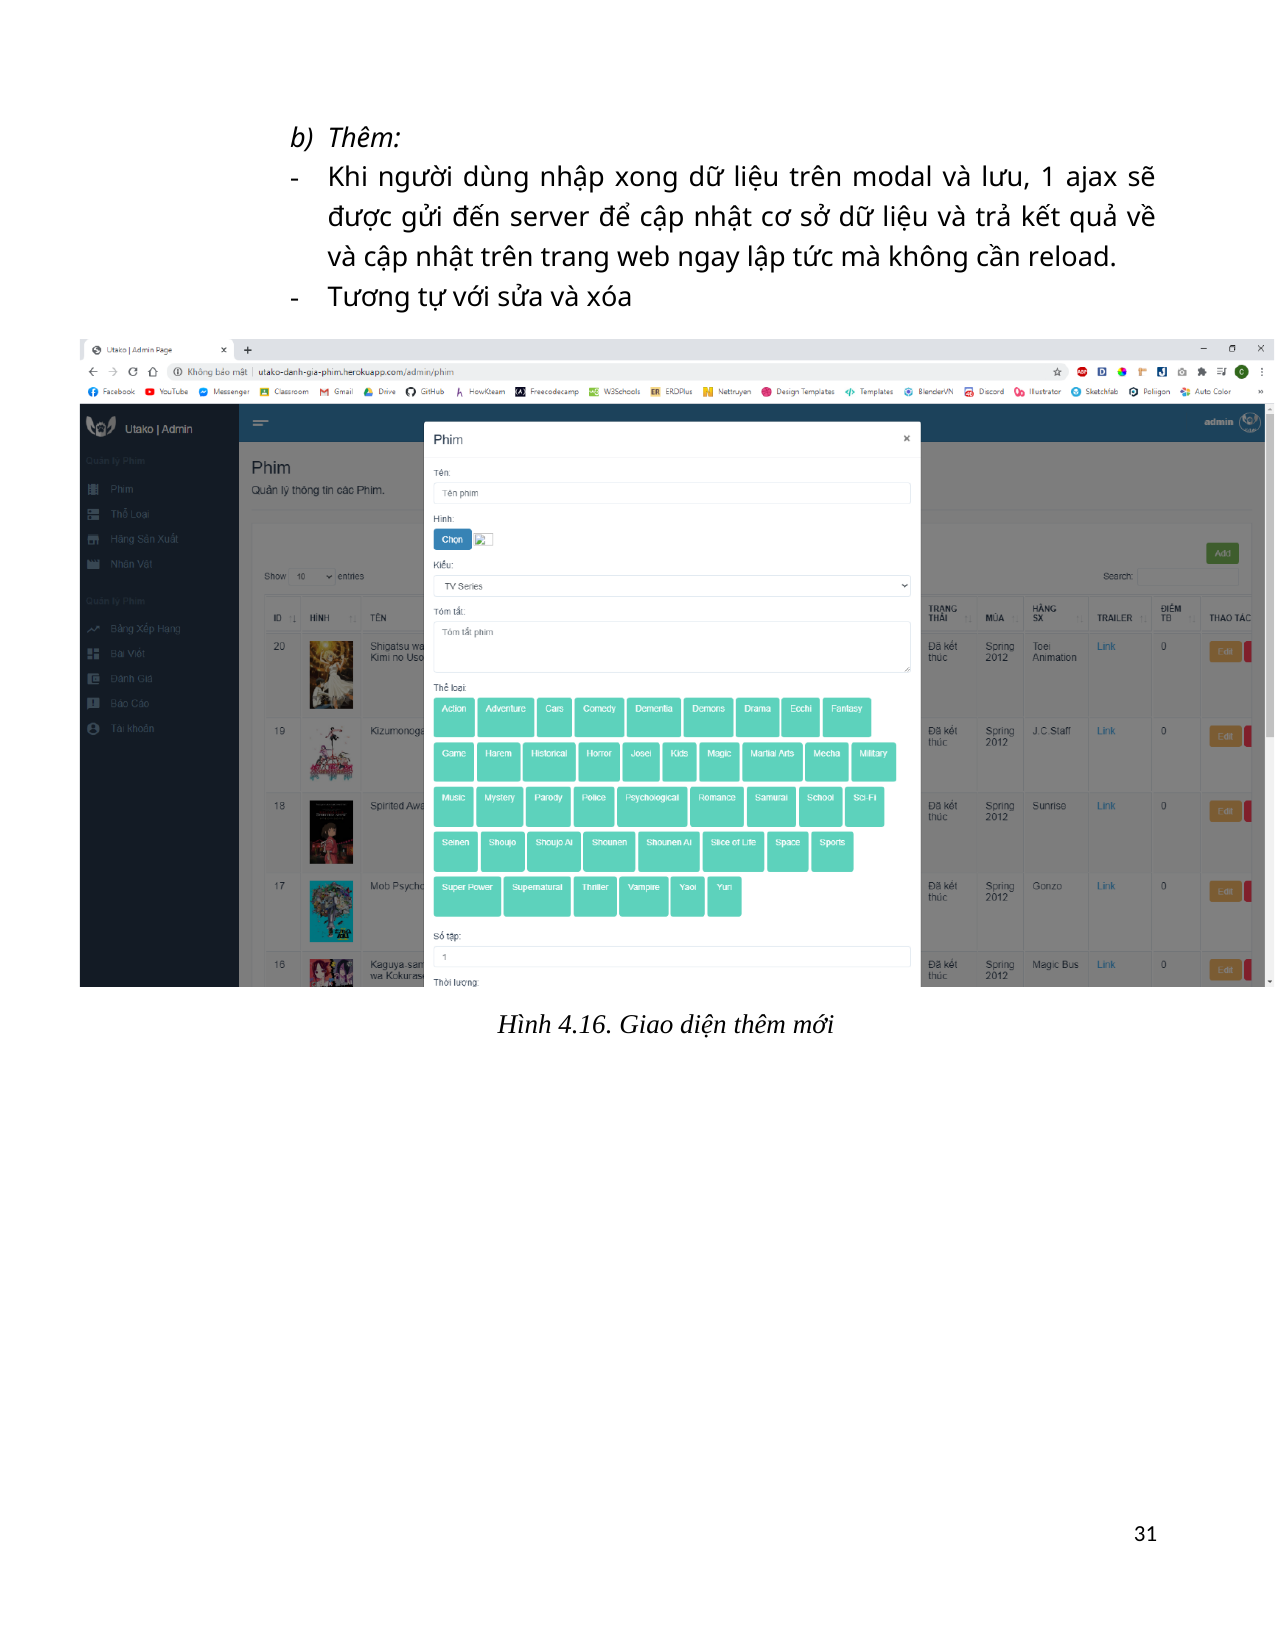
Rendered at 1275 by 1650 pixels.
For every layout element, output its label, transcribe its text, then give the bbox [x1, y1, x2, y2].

picture [79, 339, 1275, 987]
list Khi người dùng nhập xong dữ liệu trên modal và lưu, 1 ajax sẽ được gửi đến server để cập nhật cơ sở dữ liệu và trả kết quả về và cập nhật trên trang web ngay lập tức mà không cần reload. [290, 158, 1157, 274]
list Thêm: [290, 118, 1157, 155]
text Hình 4.16. Giao diện thêm mới [177, 987, 1157, 1039]
list Tương tự với sửa và xóa [290, 277, 1157, 314]
